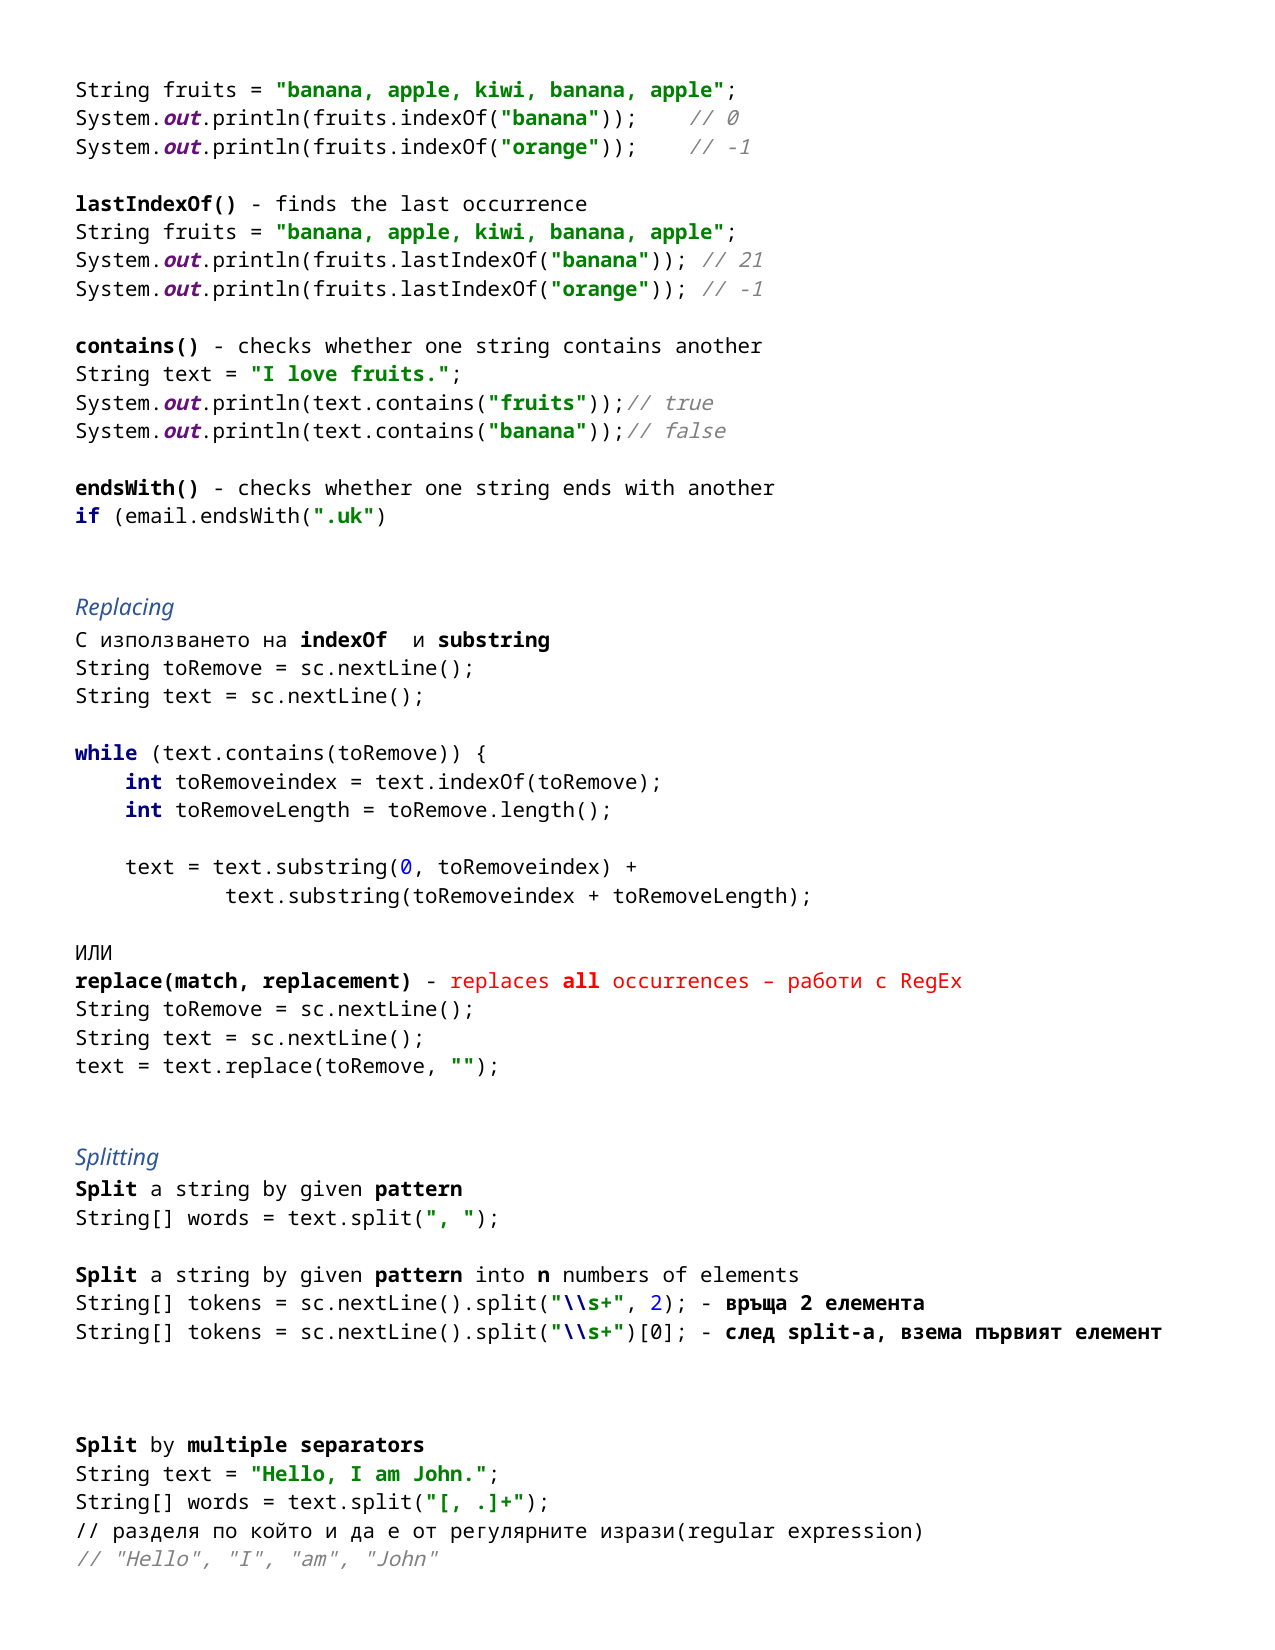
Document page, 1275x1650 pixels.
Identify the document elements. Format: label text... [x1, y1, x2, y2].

text String[] words = text.split(", "); [75, 1203, 1200, 1231]
subtitle Replacing [75, 591, 1200, 622]
text С използванeто нa indexOf и substring [75, 625, 1200, 653]
text Split a string by given pattern [75, 1174, 1200, 1203]
text Split by multiple separators [75, 1431, 1200, 1459]
text // разделя по който и да е от регулярните изрази(regular expression) [75, 1516, 1200, 1544]
text replace(match, replacement) - replaces all occurrences – работи с RegEx [75, 966, 1200, 994]
text String toRemove = sc.nextLine(); String text = sc.nextLine(); while (text.contains(toRemove)) { int toRemoveindex = text.indexOf(toRemove); int toRemoveLength = toRemove.length(); text = text.substring(0, toRemoveindex) + text.substring(toRemoveindex + toRemoveLength); [75, 653, 1200, 909]
text endsWith() - checks whether one string ends with another [75, 473, 1200, 502]
text contains() - checks whether one string contains another [75, 331, 1200, 359]
text String[] tokens = sc.nextLine().split("\\s+")[0]; - след split-а, взема първият елемент [75, 1317, 1200, 1345]
subtitle Splitting [75, 1141, 1200, 1172]
text String text = "Hello, I am John."; String[] words = text.split("[, .]+"); [75, 1459, 1200, 1516]
text // "Hello", "I", "am", "John" [75, 1544, 1200, 1573]
text Split a string by given pattern into n numbers of elements [75, 1260, 1200, 1288]
text if (email.endsWith(".uk") [75, 502, 1200, 530]
text String fruits = "banana, apple, kiwi, banana, apple"; System.out.println(fruits.lastIndexOf("banana")); // 21 System.out.println(fruits.lastIndexOf("orange")); // -1 [75, 217, 1200, 302]
text lastIndexOf() - finds the last occurrence [75, 189, 1200, 217]
text ИЛИ [75, 938, 1200, 966]
text String toRemove = sc.nextLine(); String text = sc.nextLine(); text = text.replace(toRemove, ""); [75, 994, 1200, 1080]
text String fruits = "banana, apple, kiwi, banana, apple"; System.out.println(fruits.indexOf("banana")); // 0 System.out.println(fruits.indexOf("orange")); // -1 [75, 75, 1200, 160]
text String text = "I love fruits."; System.out.println(text.contains("fruits"));// true System.out.println(text.contains("banana"));// false [75, 359, 1200, 445]
text String[] tokens = sc.nextLine().split("\\s+", 2); - връща 2 елемента [75, 1288, 1200, 1317]
